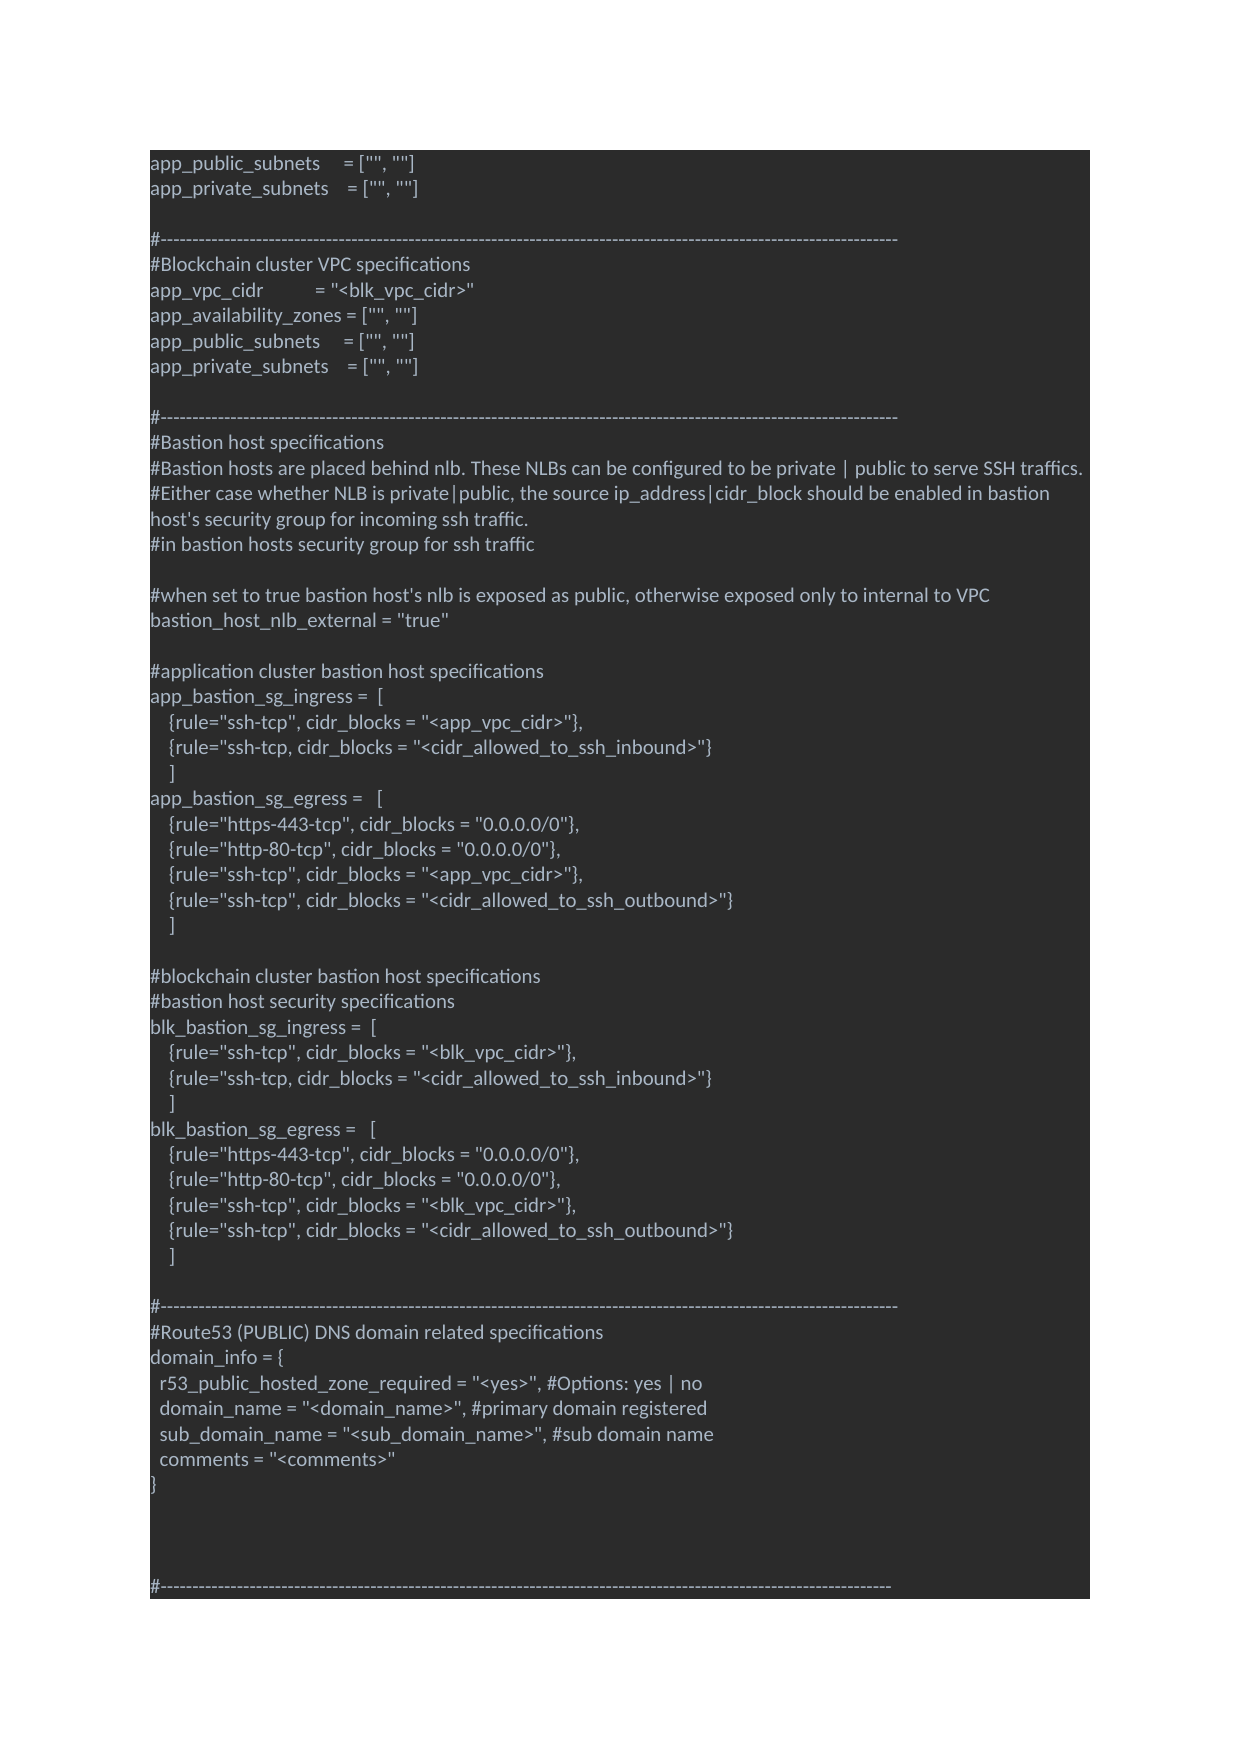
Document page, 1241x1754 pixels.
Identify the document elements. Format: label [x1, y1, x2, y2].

text [150, 1522, 1090, 1599]
text [150, 150, 1090, 1497]
